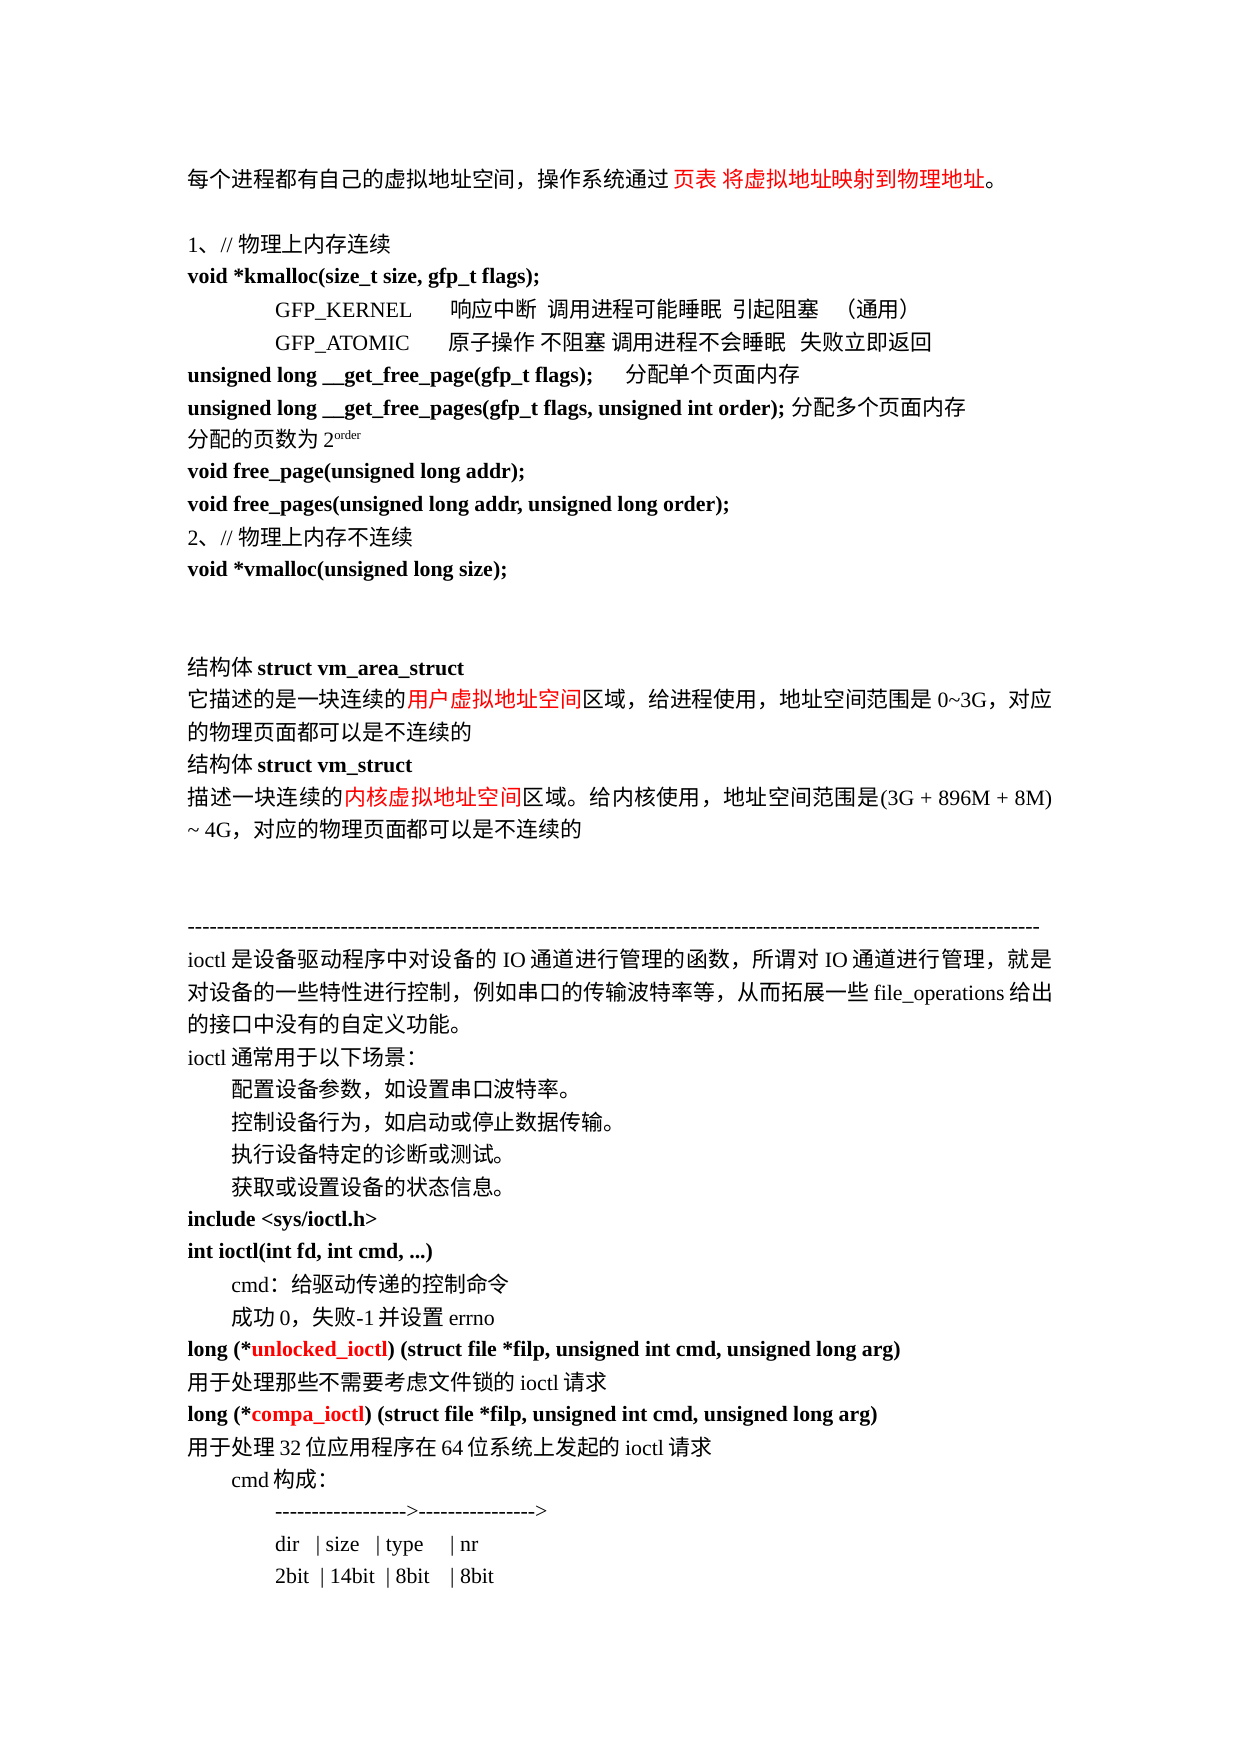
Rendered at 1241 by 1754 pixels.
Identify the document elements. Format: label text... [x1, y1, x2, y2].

text 控制设备行为，如启动或停止数据传输。 [231, 1104, 1053, 1137]
text 2bit | 14bit | 8bit | 8bit [187, 1559, 1053, 1592]
text 获取或设置设备的状态信息。 [231, 1169, 1053, 1202]
text 成功0，失败-1并设置errno [231, 1299, 1053, 1332]
text void free_pages(unsigned long addr, unsigned long order); [187, 487, 1053, 519]
text long (*compa_ioctl) (struct file *filp, unsigned int cmd, unsigned long arg) [187, 1397, 1053, 1429]
text ------------------>----------------> [187, 1494, 1053, 1527]
text 每个进程都有自己的虚拟地址空间，操作系统通过 页表 将虚拟地址映射到物理地址。 [187, 162, 1053, 194]
text GFP_ATOMIC 原子操作 不阻塞 调用进程不会睡眠 失败立即返回 [187, 324, 1053, 357]
text 结构体struct vm_struct [187, 747, 1053, 779]
text long (*unlocked_ioctl) (struct file *filp, unsigned int cmd, unsigned long arg) [187, 1332, 1053, 1364]
text 用于处理那些不需要考虑文件锁的ioctl请求 [187, 1364, 1053, 1397]
text cmd：给驱动传递的控制命令 [231, 1267, 1053, 1299]
text 它描述的是一块连续的用户虚拟地址空间区域，给进程使用，地址空间范围是0~3G，对应的物理页面都可以是不连续的 [187, 682, 1053, 747]
text dir | size | type | nr [187, 1527, 1053, 1559]
text GFP_KERNEL 响应中断 调用进程可能睡眠 引起阻塞 （通用） [187, 292, 1053, 324]
text --------------------------------------------------------------------------------------------------------------------- [187, 909, 1053, 942]
text 分配的页数为2order [187, 422, 1053, 454]
text include <sys/ioctl.h> [187, 1202, 1053, 1234]
text void free_page(unsigned long addr); [187, 454, 1053, 487]
text ioctl是设备驱动程序中对设备的IO通道进行管理的函数，所谓对IO通道进行管理，就是对设备的一些特性进行控制，例如串口的传输波特率等，从而拓展一些file_operations给出的接口中没有的自定义功能。 [187, 942, 1053, 1039]
text int ioctl(int fd, int cmd, ...) [187, 1234, 1053, 1267]
text 结构体struct vm_area_struct [187, 649, 1053, 682]
text 2、// 物理上内存不连续 [187, 519, 1053, 552]
text 描述一块连续的内核虚拟地址空间区域。给内核使用，地址空间范围是(3G + 896M + 8M) ~ 4G，对应的物理页面都可以是不连续的 [187, 779, 1053, 844]
text 1、// 物理上内存连续 [187, 227, 1053, 259]
text void *vmalloc(unsigned long size); [187, 552, 1053, 584]
text 配置设备参数，如设置串口波特率。 [231, 1072, 1053, 1104]
text ioctl通常用于以下场景： [187, 1039, 1053, 1072]
text 用于处理32位应用程序在64位系统上发起的ioctl请求 [187, 1429, 1053, 1462]
text void *kmalloc(size_t size, gfp_t flags); [187, 259, 1053, 292]
text cmd构成： [187, 1462, 1053, 1494]
text unsigned long __get_free_page(gfp_t flags); 分配单个页面内存 [187, 357, 1053, 389]
text 执行设备特定的诊断或测试。 [231, 1137, 1053, 1169]
text unsigned long __get_free_pages(gfp_t flags, unsigned int order); 分配多个页面内存 [187, 389, 1053, 422]
